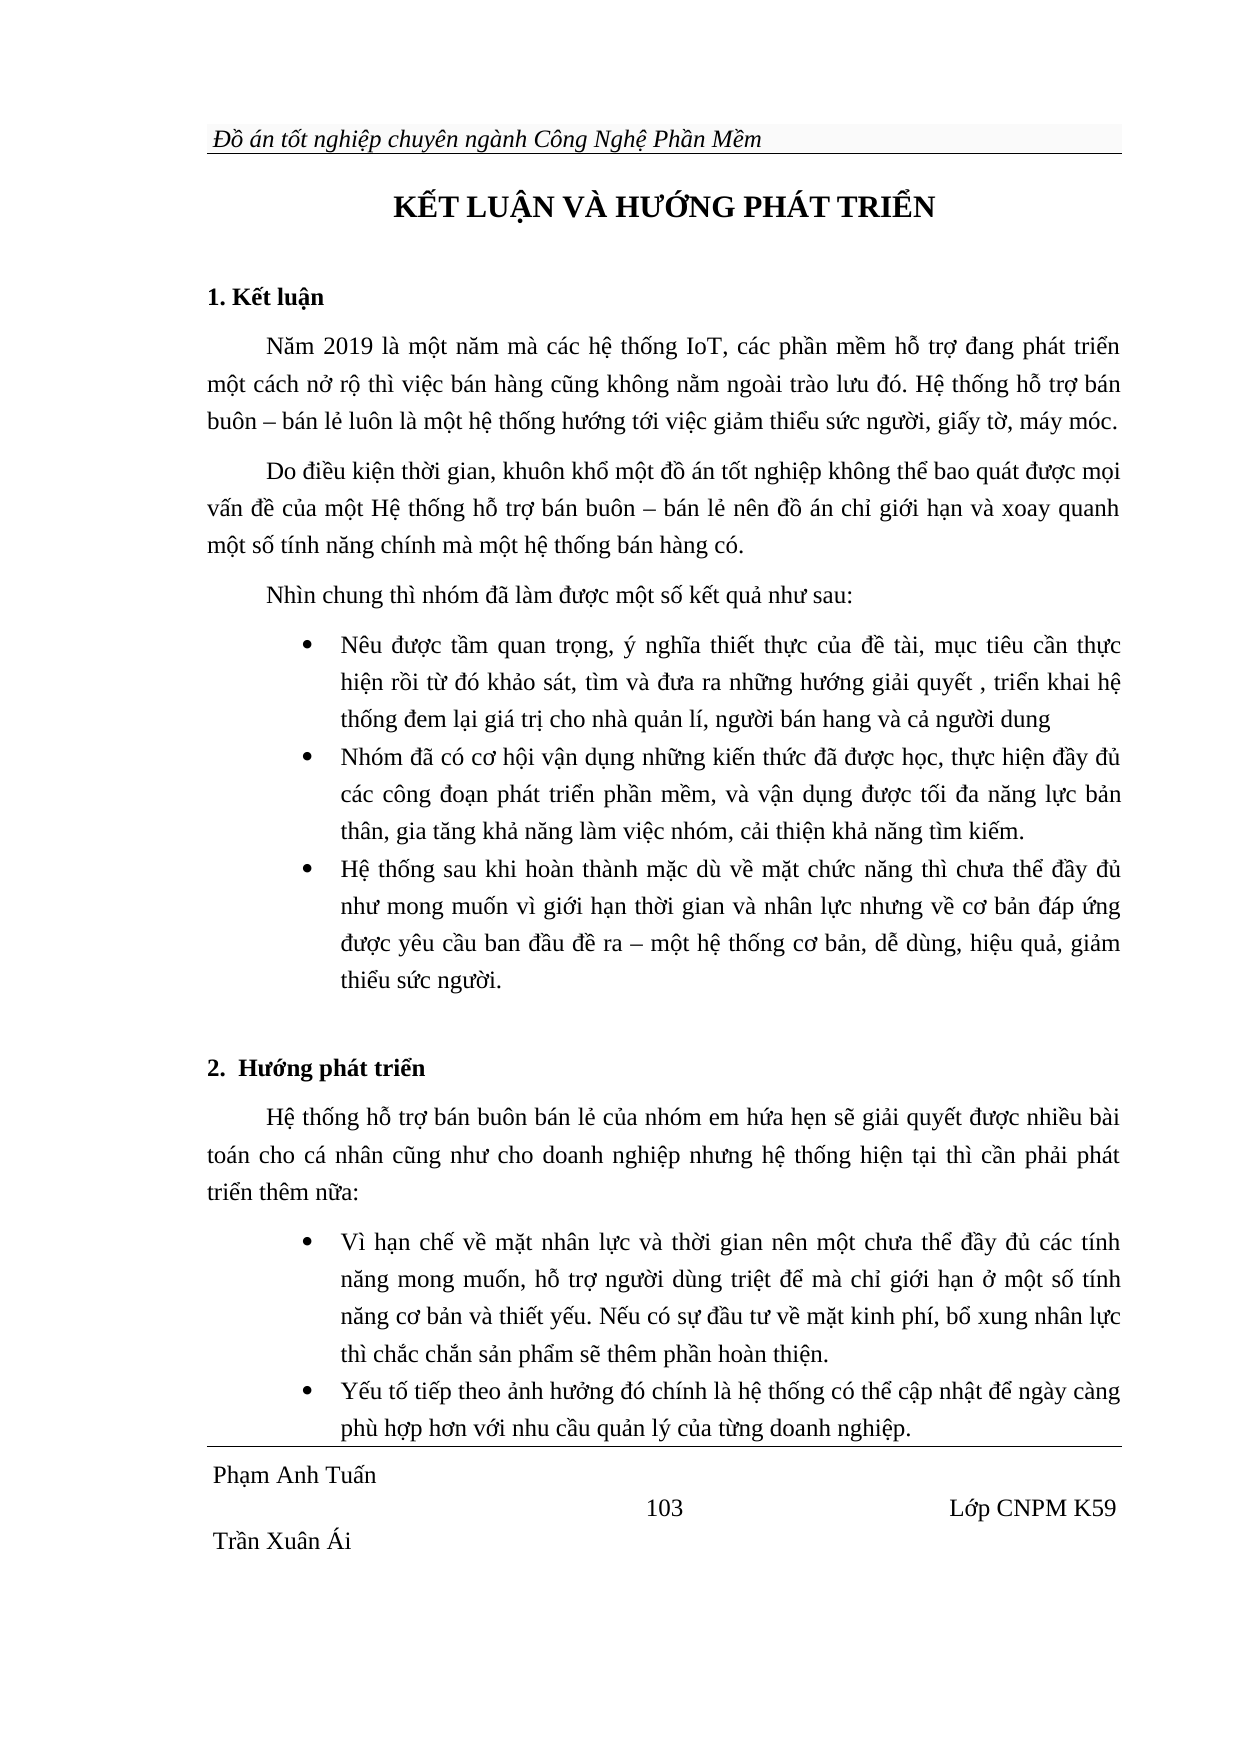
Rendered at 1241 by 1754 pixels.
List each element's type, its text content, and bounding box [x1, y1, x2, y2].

list Nhóm đã có cơ hội vận dụng những kiến thức đã được học, thực hiện đầy đủ các công đoạn phát triển phần mềm, và vận dụng được tối đa năng lực bản thân, gia tăng khả năng làm việc nhóm, cải thiện khả năng tìm kiếm. [303, 742, 1122, 845]
list Hệ thống sau khi hoàn thành mặc dù về mặt chức năng thì chưa thể đầy đủ như mong muốn vì giới hạn thời gian và nhân lực nhưng về cơ bản đáp ứng được yêu cầu ban đầu đề ra – một hệ thống cơ bản, dễ dùng, hiệu quả, giảm thiểu sức người. [303, 854, 1122, 994]
text Hướng phát triển [207, 1053, 1122, 1081]
text Hệ thống hỗ trợ bán buôn bán lẻ của nhóm em hứa hẹn sẽ giải quyết được nhiều bài toán cho cá nhân cũng như cho doanh nghiệp nhưng hệ thống hiện tại thì cần phải phát triển thêm nữa: [207, 1102, 1122, 1206]
text Năm 2019 là một năm mà các hệ thống IoT, các phần mềm hỗ trợ đang phát triển một cách nở rộ thì việc bán hàng cũng không nằm ngoài trào lưu đó. Hệ thống hỗ trợ bán buôn – bán lẻ luôn là một hệ thống hướng tới việc giảm thiểu sức người, giấy tờ, máy móc. [207, 331, 1122, 435]
list Yếu tố tiếp theo ảnh hưởng đó chính là hệ thống có thể cập nhật để ngày càng phù hợp hơn với nhu cầu quản lý của từng doanh nghiệp. [303, 1376, 1122, 1442]
text Kết luận [207, 282, 1122, 310]
subtitle KẾT LUẬN VÀ HƯỚNG PHÁT TRIỂN [207, 188, 1122, 224]
list Nêu được tầm quan trọng, ý nghĩa thiết thực của đề tài, mục tiêu cần thực hiện rồi từ đó khảo sát, tìm và đưa ra những hướng giải quyết , triển khai hệ thống đem lại giá trị cho nhà quản lí, người bán hang và cả người dung [303, 630, 1122, 733]
list Vì hạn chế về mặt nhân lực và thời gian nên một chưa thể đầy đủ các tính năng mong muốn, hỗ trợ người dùng triệt để mà chỉ giới hạn ở một số tính năng cơ bản và thiết yếu. Nếu có sự đầu tư về mặt kinh phí, bổ xung nhân lực thì chắc chắn sản phẩm sẽ thêm phần hoàn thiện. [303, 1227, 1122, 1367]
text Do điều kiện thời gian, khuôn khổ một đồ án tốt nghiệp không thể bao quát được mọi vấn đề của một Hệ thống hỗ trợ bán buôn – bán lẻ nên đồ án chỉ giới hạn và xoay quanh một số tính năng chính mà một hệ thống bán hàng có. [207, 456, 1122, 559]
text Nhìn chung thì nhóm đã làm được một số kết quả như sau: [207, 580, 1122, 609]
